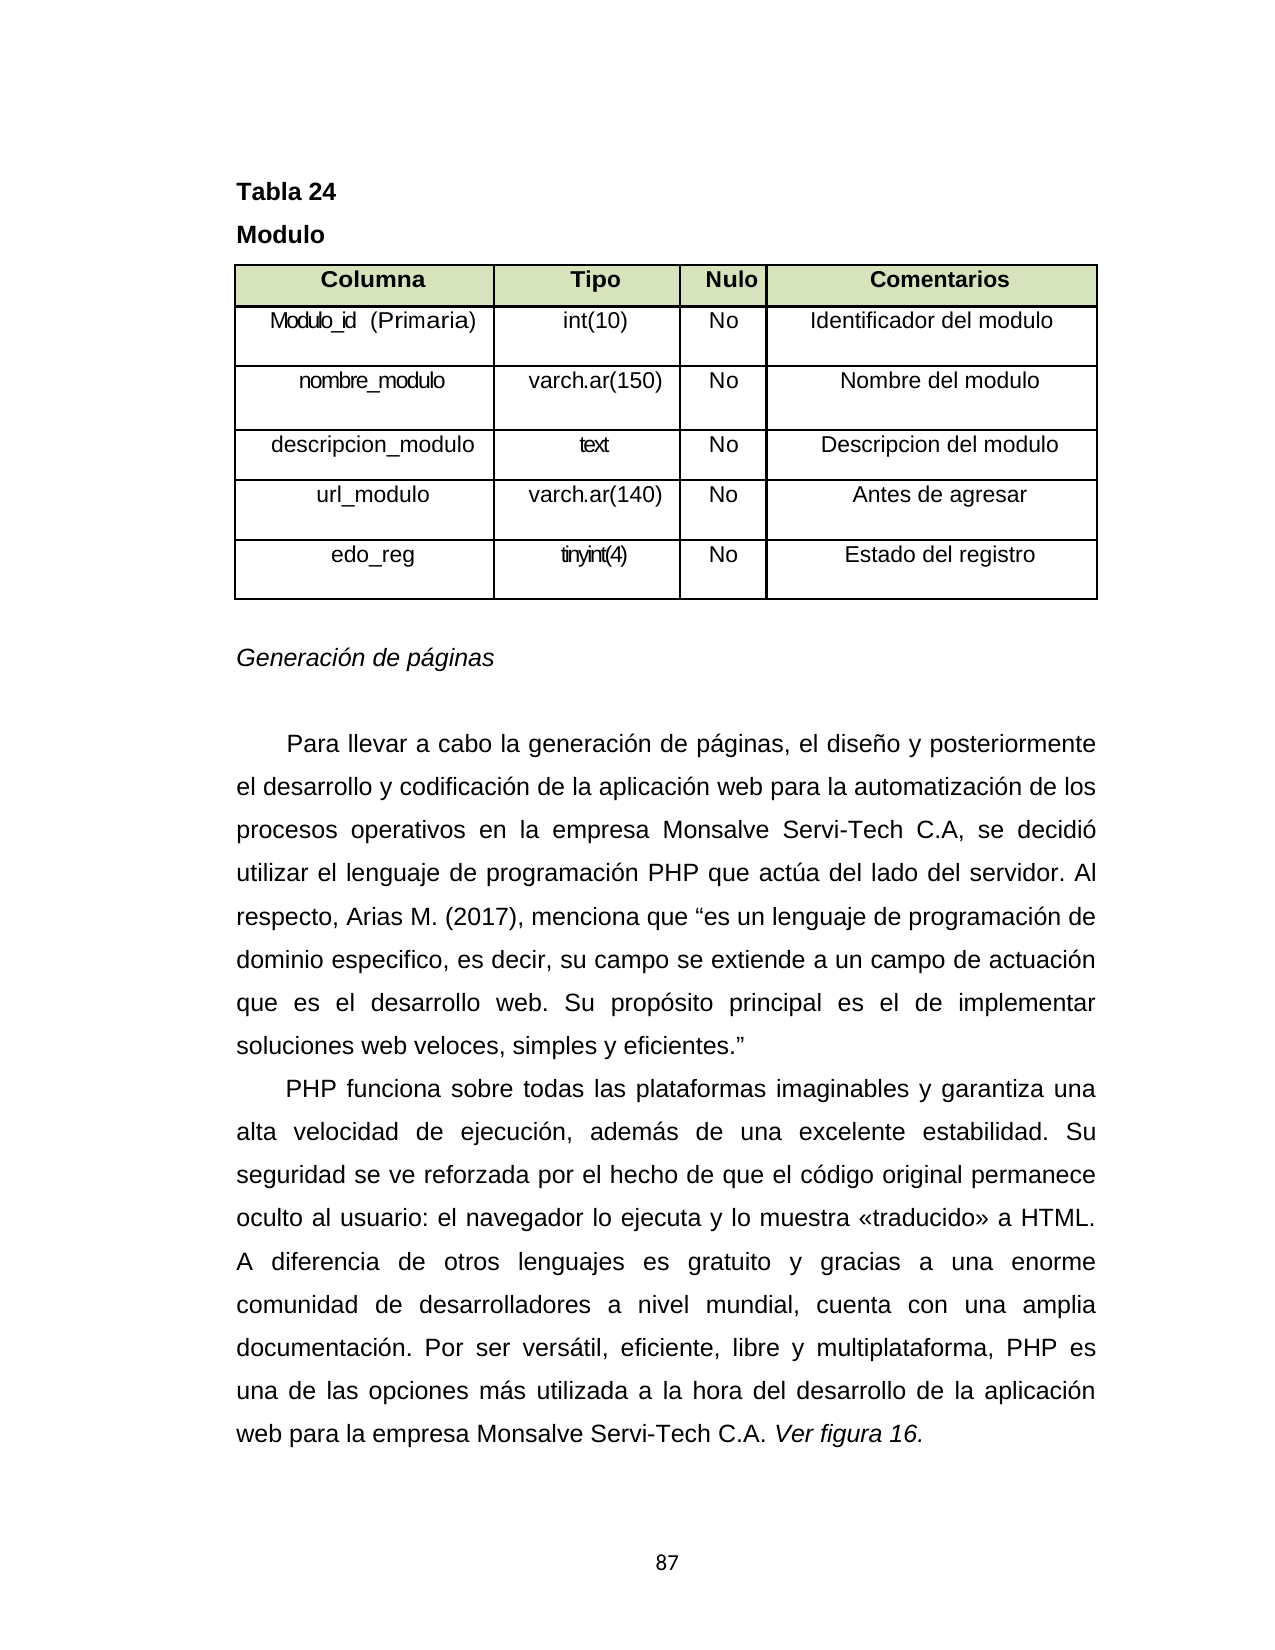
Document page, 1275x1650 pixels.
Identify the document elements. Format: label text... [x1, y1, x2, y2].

table_cell No [681, 481, 765, 538]
table_cell Modulo_id (Primaria) [236, 308, 493, 364]
table_cell Descripcion del modulo [768, 431, 1096, 479]
table_header Comentarios [768, 266, 1096, 305]
table_cell varch.ar(150) [495, 367, 679, 429]
table_cell edo_reg [236, 541, 493, 598]
table_cell No [681, 431, 765, 479]
table_header Tipo [495, 266, 679, 305]
table_cell No [681, 367, 765, 429]
table_header Nulo [681, 266, 765, 305]
table_header Columna [236, 266, 493, 305]
table_cell Antes de agresar [768, 481, 1096, 538]
table_cell text [495, 431, 679, 479]
table_cell Nombre del modulo [768, 367, 1096, 429]
table_cell Estado del registro [768, 541, 1096, 598]
text Modulo [236, 220, 1098, 249]
table_cell url_modulo [236, 481, 493, 538]
text Generación de páginas [236, 643, 1098, 672]
table_cell tinyint(4) [495, 541, 679, 598]
table_cell int(10) [495, 308, 679, 364]
text Para llevar a cabo la generación de páginas, el diseño y posteriormente el desarrollo y codificación de la aplicación web para la automatización de los procesos operativos en la empresa Monsalve Servi-Tech C.A, se decidió utilizar el lenguaje de programación PHP que actúa del lado del servidor. Al respecto, Arias M. (2017), menciona que “es un lenguaje de programación de dominio especifico, es decir, su campo se extiende a un campo de actuación que es el desarrollo web. Su propósito principal es el de implementar soluciones web veloces, simples y eficientes.” [236, 729, 1098, 1060]
table_cell nombre_modulo [236, 367, 493, 429]
table_cell descripcion_modulo [236, 431, 493, 479]
table_cell No [681, 541, 765, 598]
table_cell No [681, 308, 765, 364]
table_cell Identificador del modulo [768, 308, 1096, 364]
text PHP funciona sobre todas las plataformas imaginables y garantiza una alta velocidad de ejecución, además de una excelente estabilidad. Su seguridad se ve reforzada por el hecho de que el código original permanece oculto al usuario: el navegador lo ejecuta y lo muestra «traducido» a HTML. A diferencia de otros lenguajes es gratuito y gracias a una enorme comunidad de desarrolladores a nivel mundial, cuenta con una amplia documentación. Por ser versátil, eficiente, libre y multiplataforma, PHP es una de las opciones más utilizada a la hora del desarrollo de la aplicación web para la empresa Monsalve Servi-Tech C.A. Ver figura 16. [236, 1074, 1098, 1448]
text Tabla 24 [236, 177, 1098, 206]
table_cell varch.ar(140) [495, 481, 679, 538]
